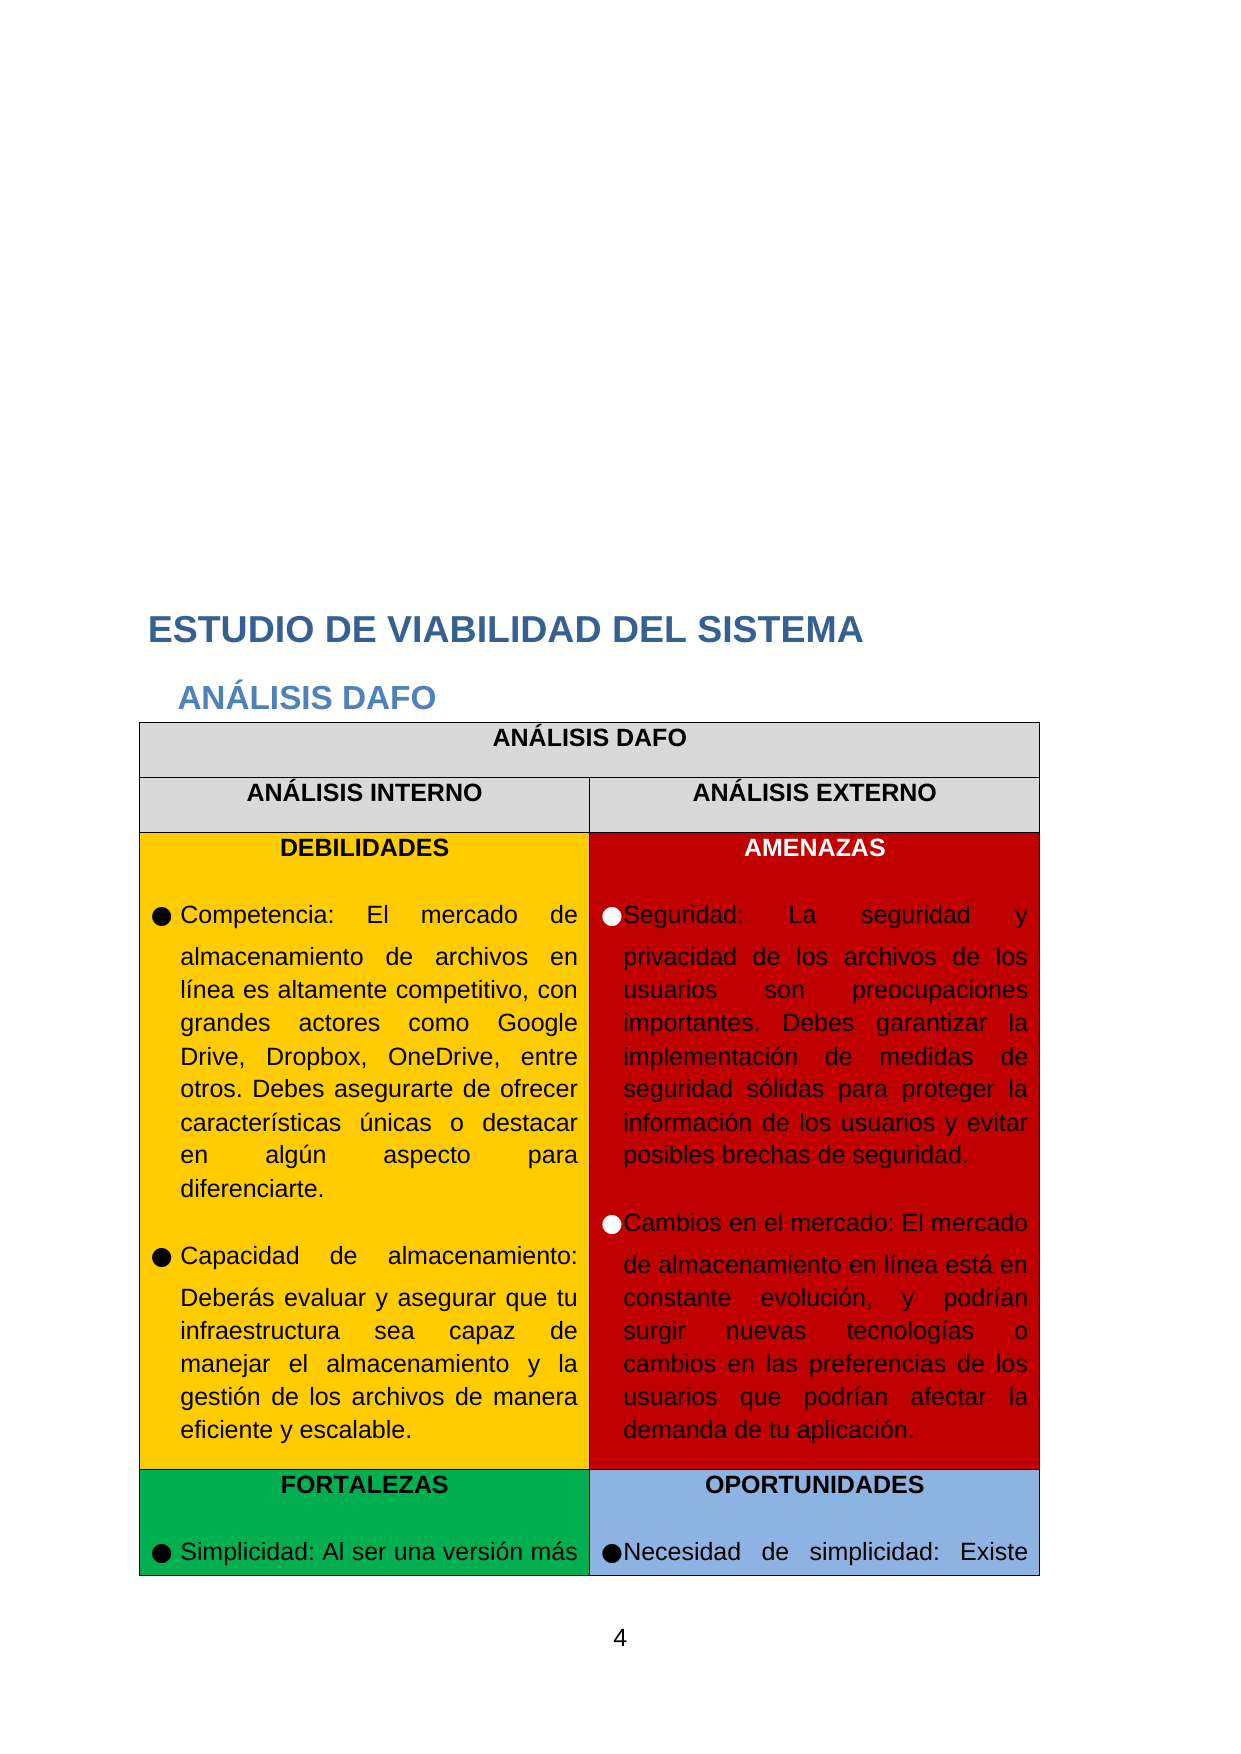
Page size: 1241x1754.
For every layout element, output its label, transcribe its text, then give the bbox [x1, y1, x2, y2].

subtitle ANÁLISIS DAFO [177, 678, 1063, 716]
table_cell ANÁLISIS INTERNO [140, 778, 589, 832]
table_cell AMENAZAS Seguridad: La seguridad y privacidad de los archivos de los usuarios son preocupaciones importantes. Debes garantizar la implementación de medidas de seguridad sólidas para proteger la información de los usuarios y evitar posibles brechas de seguridad. Cambios en el mercado: El mercado de almacenamiento en línea está en constante evolución, y podrían surgir nuevas tecnologías o cambios en las preferencias de los usuarios que podrían afectar la demanda de tu aplicación. [590, 833, 1039, 1469]
table_cell DEBILIDADES Competencia: El mercado de almacenamiento de archivos en línea es altamente competitivo, con grandes actores como Google Drive, Dropbox, OneDrive, entre otros. Debes asegurarte de ofrecer características únicas o destacar en algún aspecto para diferenciarte. Capacidad de almacenamiento: Deberás evaluar y asegurar que tu infraestructura sea capaz de manejar el almacenamiento y la gestión de los archivos de manera eficiente y escalable. [140, 833, 589, 1469]
subtitle ESTUDIO DE VIABILIDAD DEL SISTEMA [148, 608, 1063, 651]
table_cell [590, 1470, 1039, 1575]
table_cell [140, 1470, 589, 1575]
table_cell ANÁLISIS EXTERNO [590, 778, 1039, 832]
table_header ANÁLISIS DAFO [140, 723, 1039, 777]
